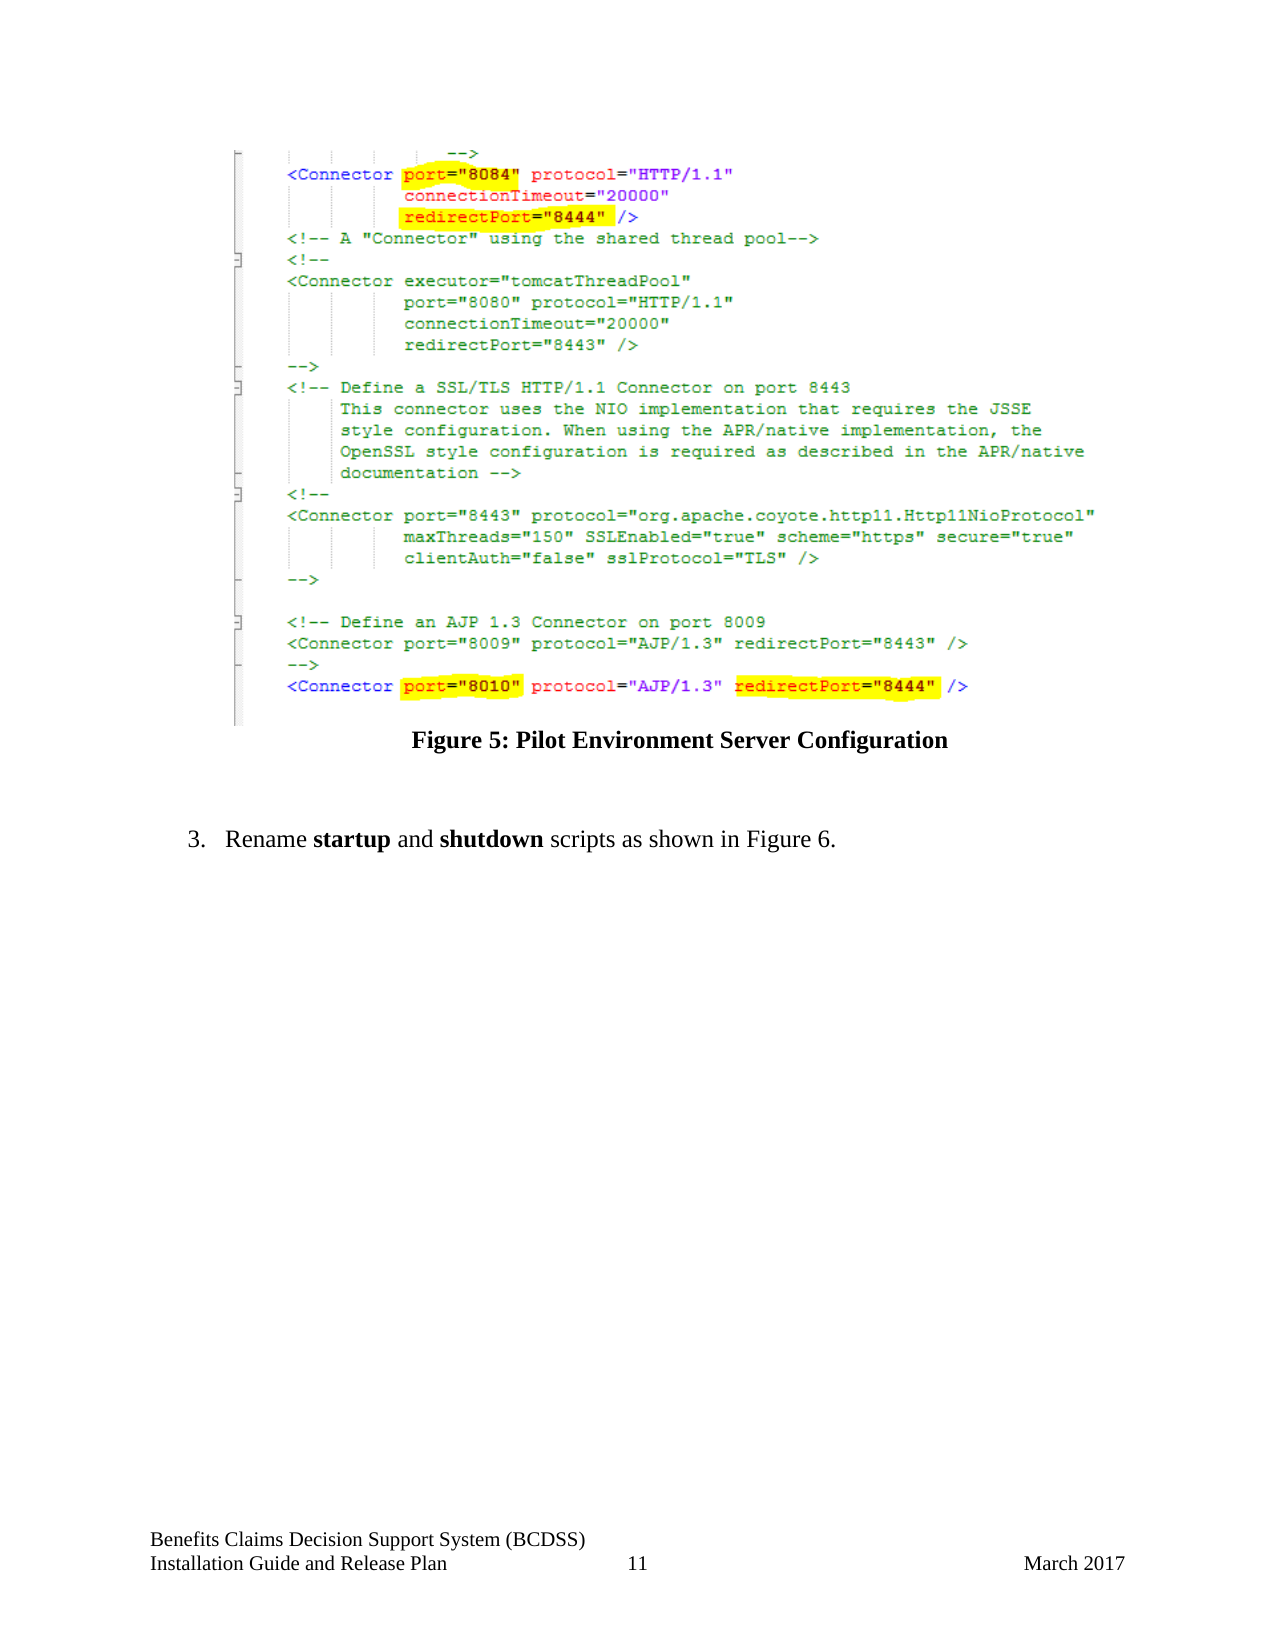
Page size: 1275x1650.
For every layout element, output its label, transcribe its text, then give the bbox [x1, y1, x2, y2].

list Rename startup and shutdown scripts as shown in Figure 6. [187, 824, 1125, 853]
text Figure 5: Pilot Environment Server Configuration [234, 726, 1125, 754]
picture [234, 150, 1210, 726]
